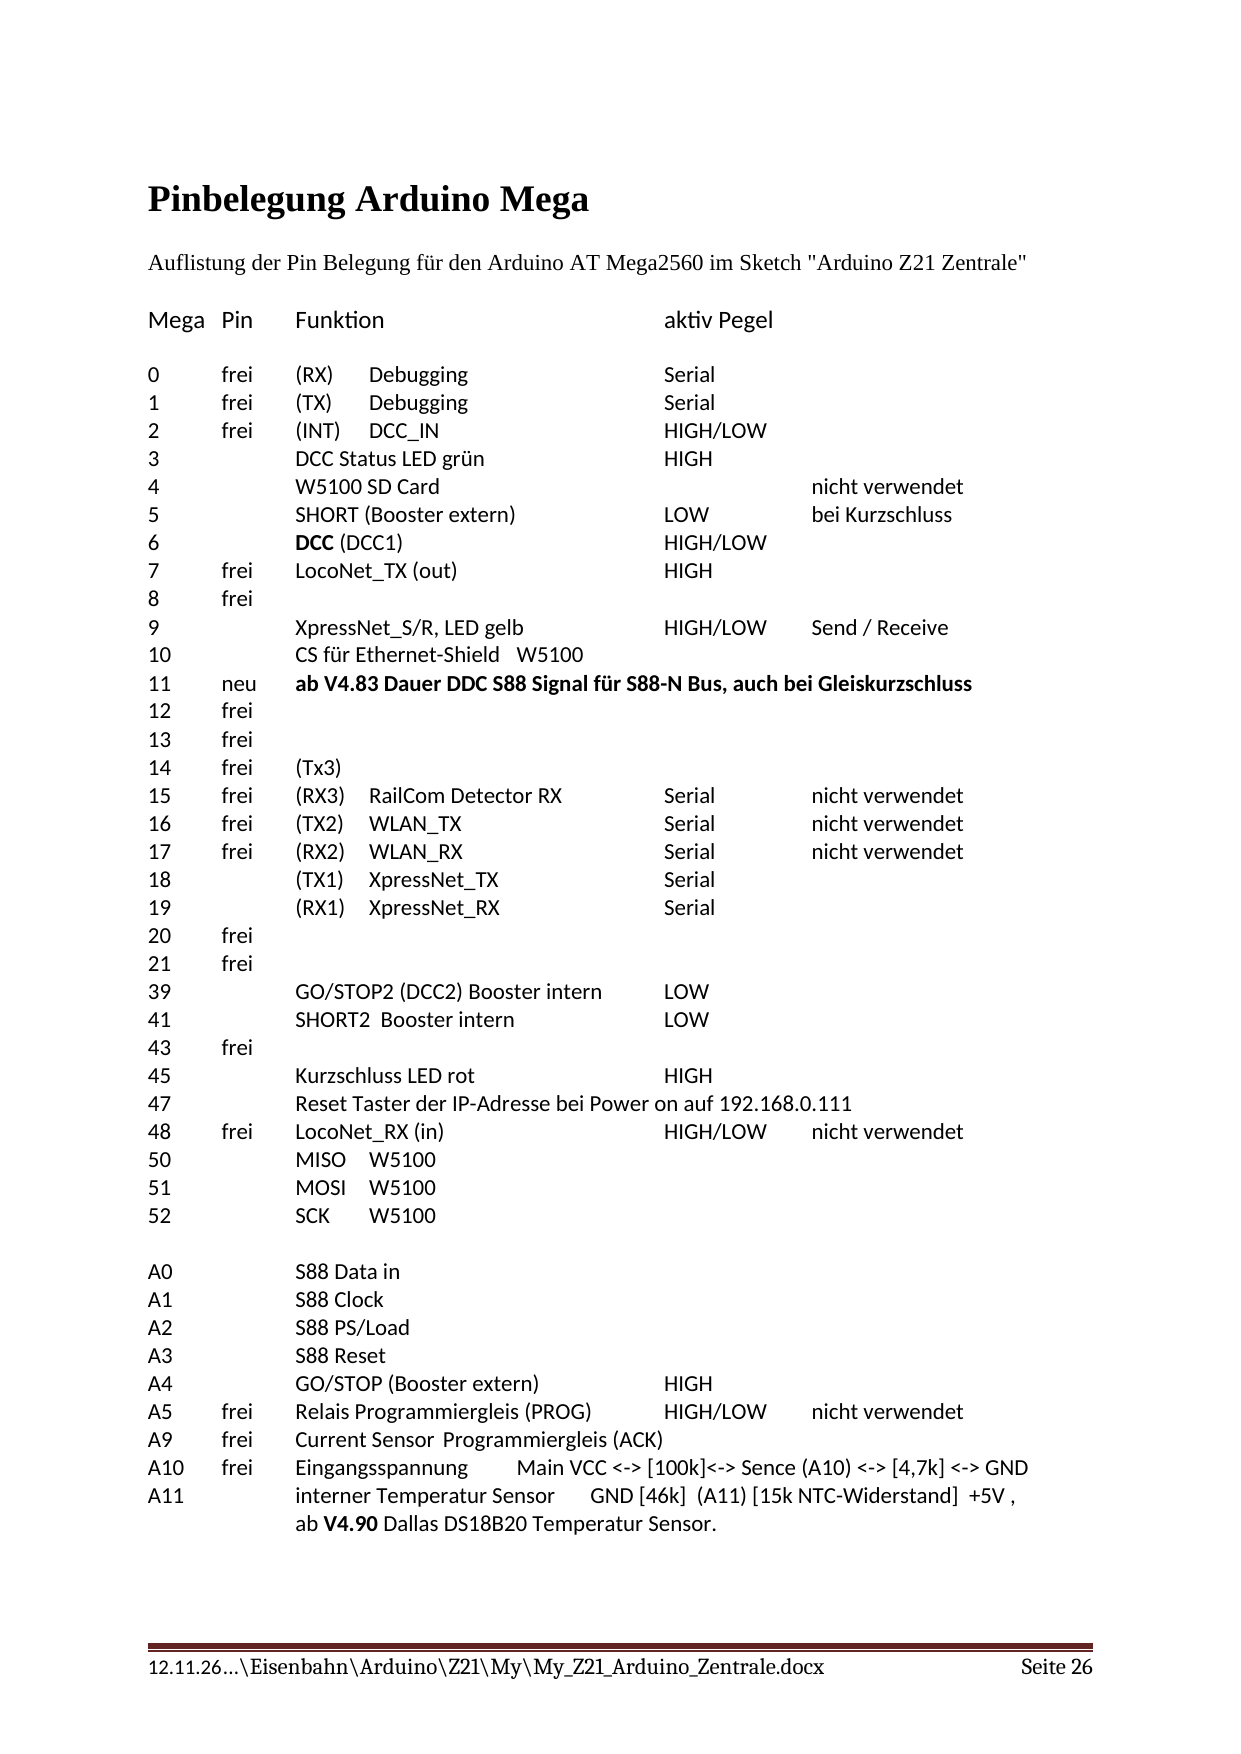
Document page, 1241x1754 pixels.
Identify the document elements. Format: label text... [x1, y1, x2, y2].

text 18 (TX1) XpressNet_TX Serial [148, 865, 1093, 893]
text A0 S88 Data in [148, 1257, 1093, 1285]
text A3 S88 Reset [148, 1341, 1093, 1369]
text A9 frei Current Sensor Programmiergleis (ACK) [148, 1425, 1093, 1453]
text 19 (RX1) XpressNet_RX Serial [148, 893, 1093, 921]
subtitle Pinbelegung Arduino Mega [148, 177, 1093, 220]
text 12 frei [148, 697, 1093, 725]
text 8 frei [148, 584, 1093, 613]
text A11 interner Temperatur Sensor GND [46k] (A11) [15k NTC-Widerstand] +5V , ab V4.90 Dallas DS18B20 Temperatur Sensor. [148, 1481, 1093, 1537]
text 7 frei LocoNet_TX (out) HIGH [148, 557, 1093, 584]
text 21 frei [148, 949, 1093, 977]
text 52 SCK W5100 [148, 1201, 1093, 1229]
text 4 W5100 SD Card nicht verwendet [148, 472, 1093, 501]
text 11 neu ab V4.83 Dauer DDC S88 Signal für S88-N Bus, auch bei Gleiskurzschluss [148, 669, 1093, 697]
text 13 frei [148, 725, 1093, 753]
text 14 frei (Tx3) [148, 753, 1093, 781]
text 3 DCC Status LED grün HIGH [148, 444, 1093, 472]
text A2 S88 PS/Load [148, 1313, 1093, 1341]
text 10 CS für Ethernet-Shield W5100 [148, 641, 1093, 669]
text A10 frei Eingangsspannung Main VCC <-> [100k]<-> Sence (A10) <-> [4,7k] <-> GND [148, 1453, 1093, 1481]
text 41 SHORT2 Booster intern LOW [148, 1005, 1093, 1033]
text 9 XpressNet_S/R, LED gelb HIGH/LOW Send / Receive [148, 613, 1093, 641]
text 16 frei (TX2) WLAN_TX Serial nicht verwendet [148, 809, 1093, 837]
text 43 frei [148, 1033, 1093, 1061]
text 6 DCC (DCC1) HIGH/LOW [148, 528, 1093, 557]
text 5 SHORT (Booster extern) LOW bei Kurzschluss [148, 501, 1093, 528]
text 1 frei (TX) Debugging Serial [148, 388, 1093, 416]
text 20 frei [148, 921, 1093, 949]
text 39 GO/STOP2 (DCC2) Booster intern LOW [148, 977, 1093, 1005]
text 15 frei (RX3) RailCom Detector RX Serial nicht verwendet [148, 781, 1093, 809]
text A1 S88 Clock [148, 1285, 1093, 1313]
text 47 Reset Taster der IP-Adresse bei Power on auf 192.168.0.111 [148, 1089, 1093, 1117]
text 50 MISO W5100 [148, 1145, 1093, 1173]
text 45 Kurzschluss LED rot HIGH [148, 1061, 1093, 1089]
text 2 frei (INT) DCC_IN HIGH/LOW [148, 416, 1093, 444]
text A4 GO/STOP (Booster extern) HIGH [148, 1369, 1093, 1397]
text A5 frei Relais Programmiergleis (PROG) HIGH/LOW nicht verwendet [148, 1397, 1093, 1425]
text Mega Pin Funktion aktiv Pegel [148, 304, 1093, 335]
text 17 frei (RX2) WLAN_RX Serial nicht verwendet [148, 837, 1093, 865]
text 48 frei LocoNet_RX (in) HIGH/LOW nicht verwendet [148, 1117, 1093, 1145]
text Auflistung der Pin Belegung für den Arduino AT Mega2560 im Sketch "Arduino Z21 Zentrale" [148, 249, 1093, 275]
text 0 frei (RX) Debugging Serial [148, 360, 1093, 388]
text 51 MOSI W5100 [148, 1173, 1093, 1201]
